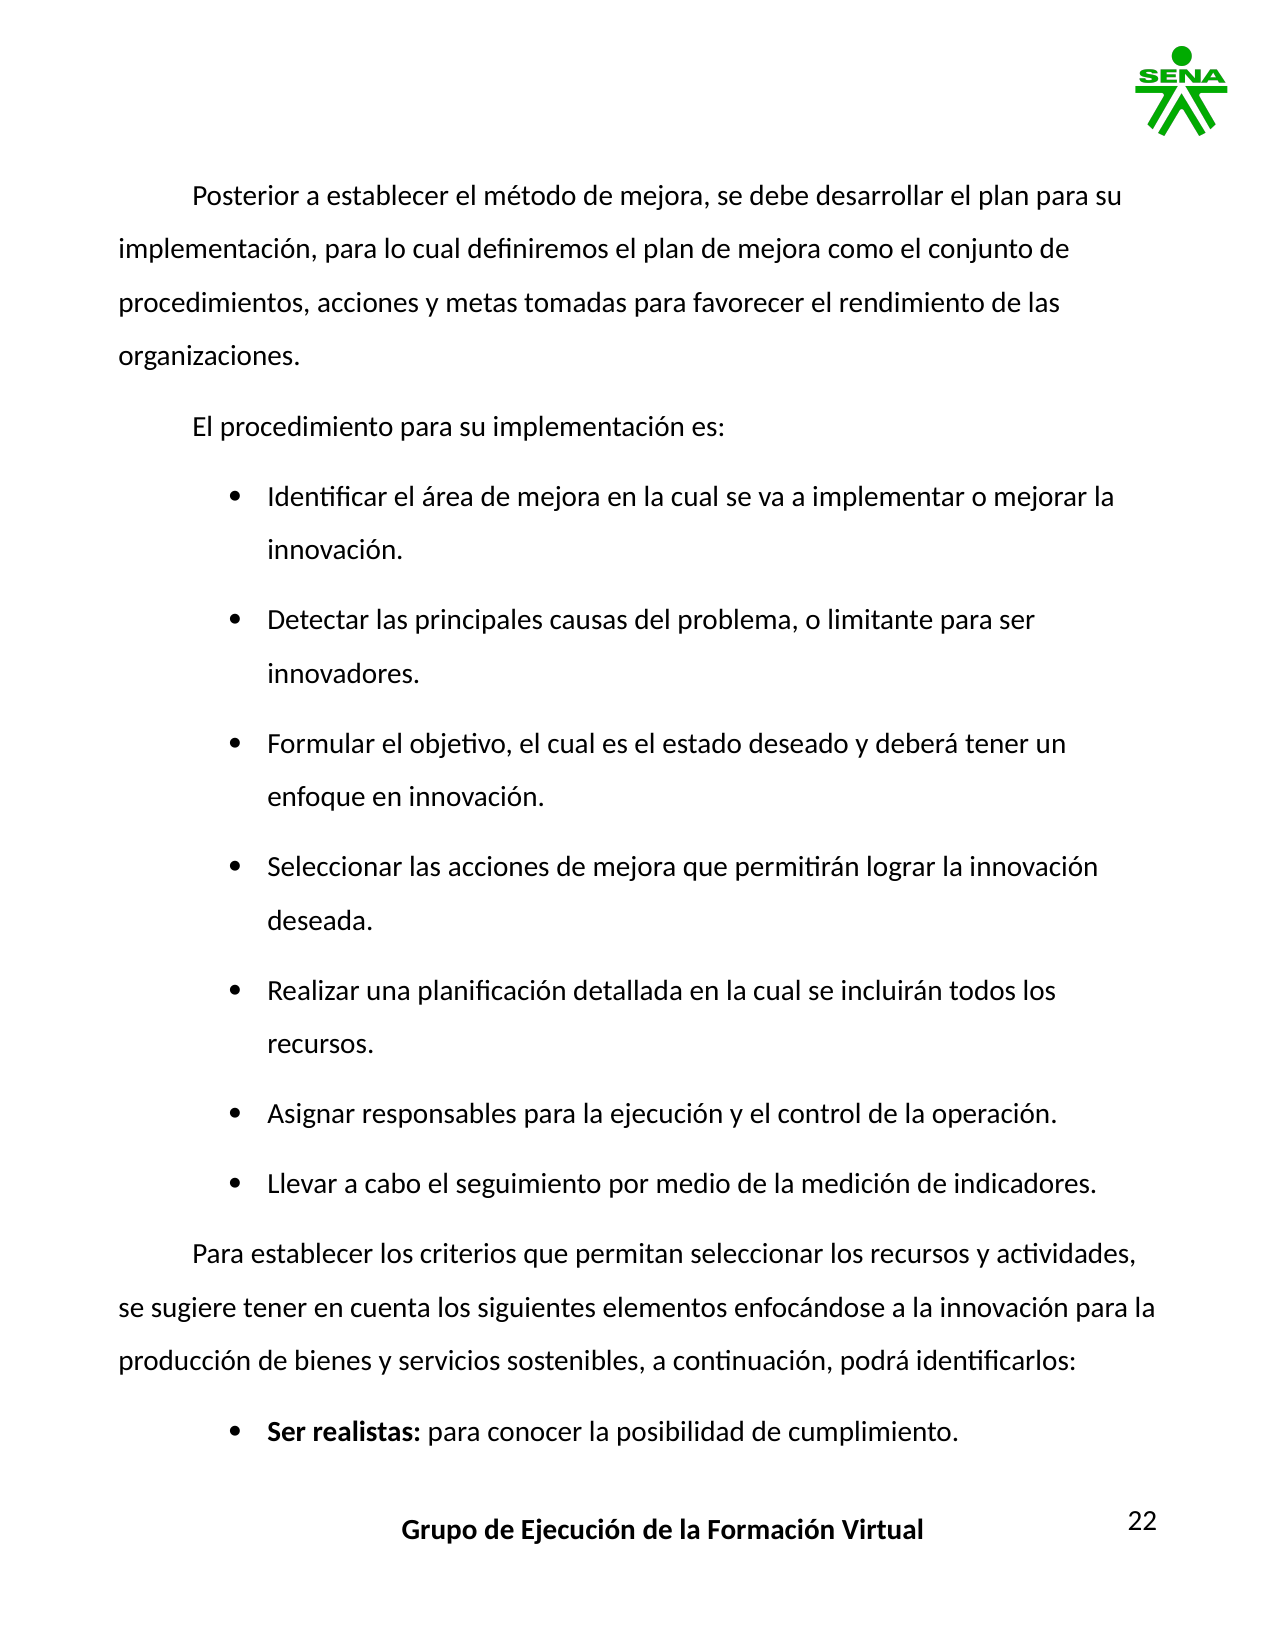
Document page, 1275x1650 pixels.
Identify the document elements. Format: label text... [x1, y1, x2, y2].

list Ser realistas: para conocer la posibilidad de cumplimiento. [230, 1413, 1157, 1448]
list Detectar las principales causas del problema, o limitante para ser innovadores. [230, 601, 1157, 690]
text Posterior a establecer el método de mejora, se debe desarrollar el plan para su implementación, para lo cual definiremos el plan de mejora como el conjunto de procedimientos, acciones y metas tomadas para favorecer el rendimiento de las organizaciones. [118, 177, 1157, 373]
text Para establecer los criterios que permitan seleccionar los recursos y actividades, se sugiere tener en cuenta los siguientes elementos enfocándose a la innovación para la producción de bienes y servicios sostenibles, a continuación, podrá identificarlos: [118, 1236, 1157, 1378]
list Identificar el área de mejora en la cual se va a implementar o mejorar la innovación. [230, 478, 1157, 567]
picture [1135, 46, 1228, 136]
list Realizar una planificación detallada en la cual se incluirán todos los recursos. [230, 972, 1157, 1061]
list Seleccionar las acciones de mejora que permitirán lograr la innovación deseada. [230, 848, 1157, 937]
text El procedimiento para su implementación es: [118, 408, 1157, 443]
list Formular el objetivo, el cual es el estado deseado y deberá tener un enfoque en innovación. [230, 725, 1157, 814]
list Llevar a cabo el seguimiento por medio de la medición de indicadores. [230, 1166, 1157, 1201]
list Asignar responsables para la ejecución y el control de la operación. [230, 1095, 1157, 1131]
